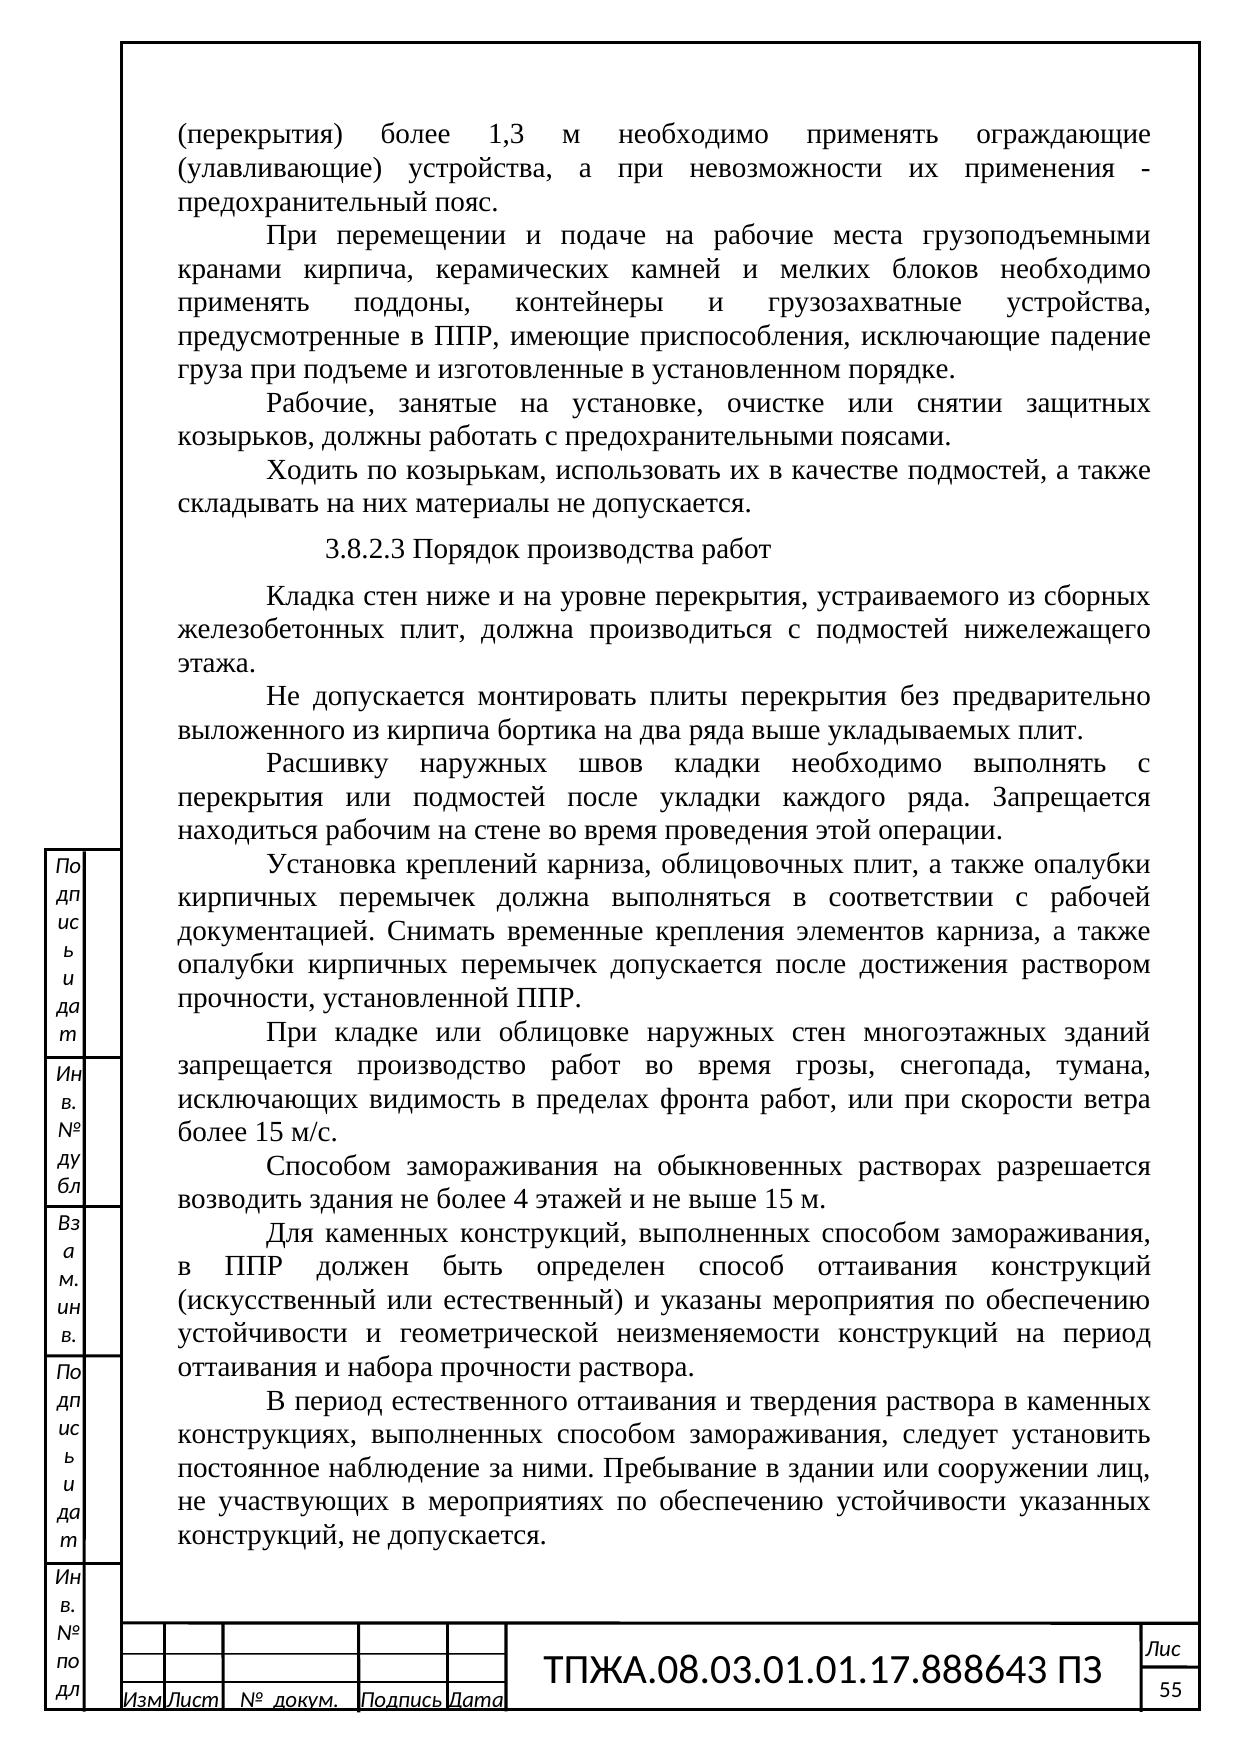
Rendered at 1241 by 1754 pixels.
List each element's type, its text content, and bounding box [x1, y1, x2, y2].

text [177, 117, 1152, 217]
text Установка креплений карниза, облицовочных плит, а также опалубки кирпичных перемычек должна выполняться в соответствии с рабочей документацией. Снимать временные крепления элементов карниза, а также опалубки кирпичных перемычек допускается после достижения раствором прочности, установленной ППР. [177, 846, 1152, 1014]
text 3.8.2.3 Порядок производства работ [325, 532, 1152, 565]
text При кладке или облицовке наружных стен многоэтажных зданий запрещается производство работ во время грозы, снегопада, тумана, исключающих видимость в пределах фронта работ, или при скорости ветра более 15 м/с. [177, 1014, 1152, 1148]
text Кладка стен ниже и на уровне перекрытия, устраиваемого из сборных железобетонных плит, должна производиться с подмостей нижележащего этажа. [177, 578, 1152, 678]
text Способом замораживания на обыкновенных растворах разрешается возводить здания не более 4 этажей и не выше 15 м. [177, 1148, 1152, 1215]
text Для каменных конструкций, выполненных способом замораживания, в ППР должен быть определен способ оттаивания конструкций (искусственный или естественный) и указаны мероприятия по обеспечению устойчивости и геометрической неизменяемости конструкций на период оттаивания и набора прочности раствора. [177, 1215, 1152, 1383]
text Рабочие, занятые на установке, очистке или снятии защитных козырьков, должны работать с предохранительными поясами. [177, 385, 1152, 452]
text Ходить по козырькам, использовать их в качестве подмостей, а также складывать на них материалы не допускается. [177, 452, 1152, 519]
text Расшивку наружных швов кладки необходимо выполнять с перекрытия или подмостей после укладки каждого ряда. Запрещается находиться рабочим на стене во время проведения этой операции. [177, 745, 1152, 846]
text Не допускается монтировать плиты перекрытия без предварительно выложенного из кирпича бортика на два ряда выше укладываемых плит. [177, 678, 1152, 745]
text При перемещении и подаче на рабочие места грузоподъемными кранами кирпича, керамических камней и мелких блоков необходимо применять поддоны, контейнеры и грузозахватные устройства, предусмотренные в ППР, имеющие приспособления, исключающие падение груза при подъеме и изготовленные в установленном порядке. [177, 217, 1152, 385]
text В период естественного оттаивания и твердения раствора в каменных конструкциях, выполненных способом замораживания, следует установить постоянное наблюдение за ними. Пребывание в здании или сооружении лиц, не участвующих в мероприятиях по обеспечению устойчивости указанных конструкций, не допускается. [177, 1383, 1152, 1550]
